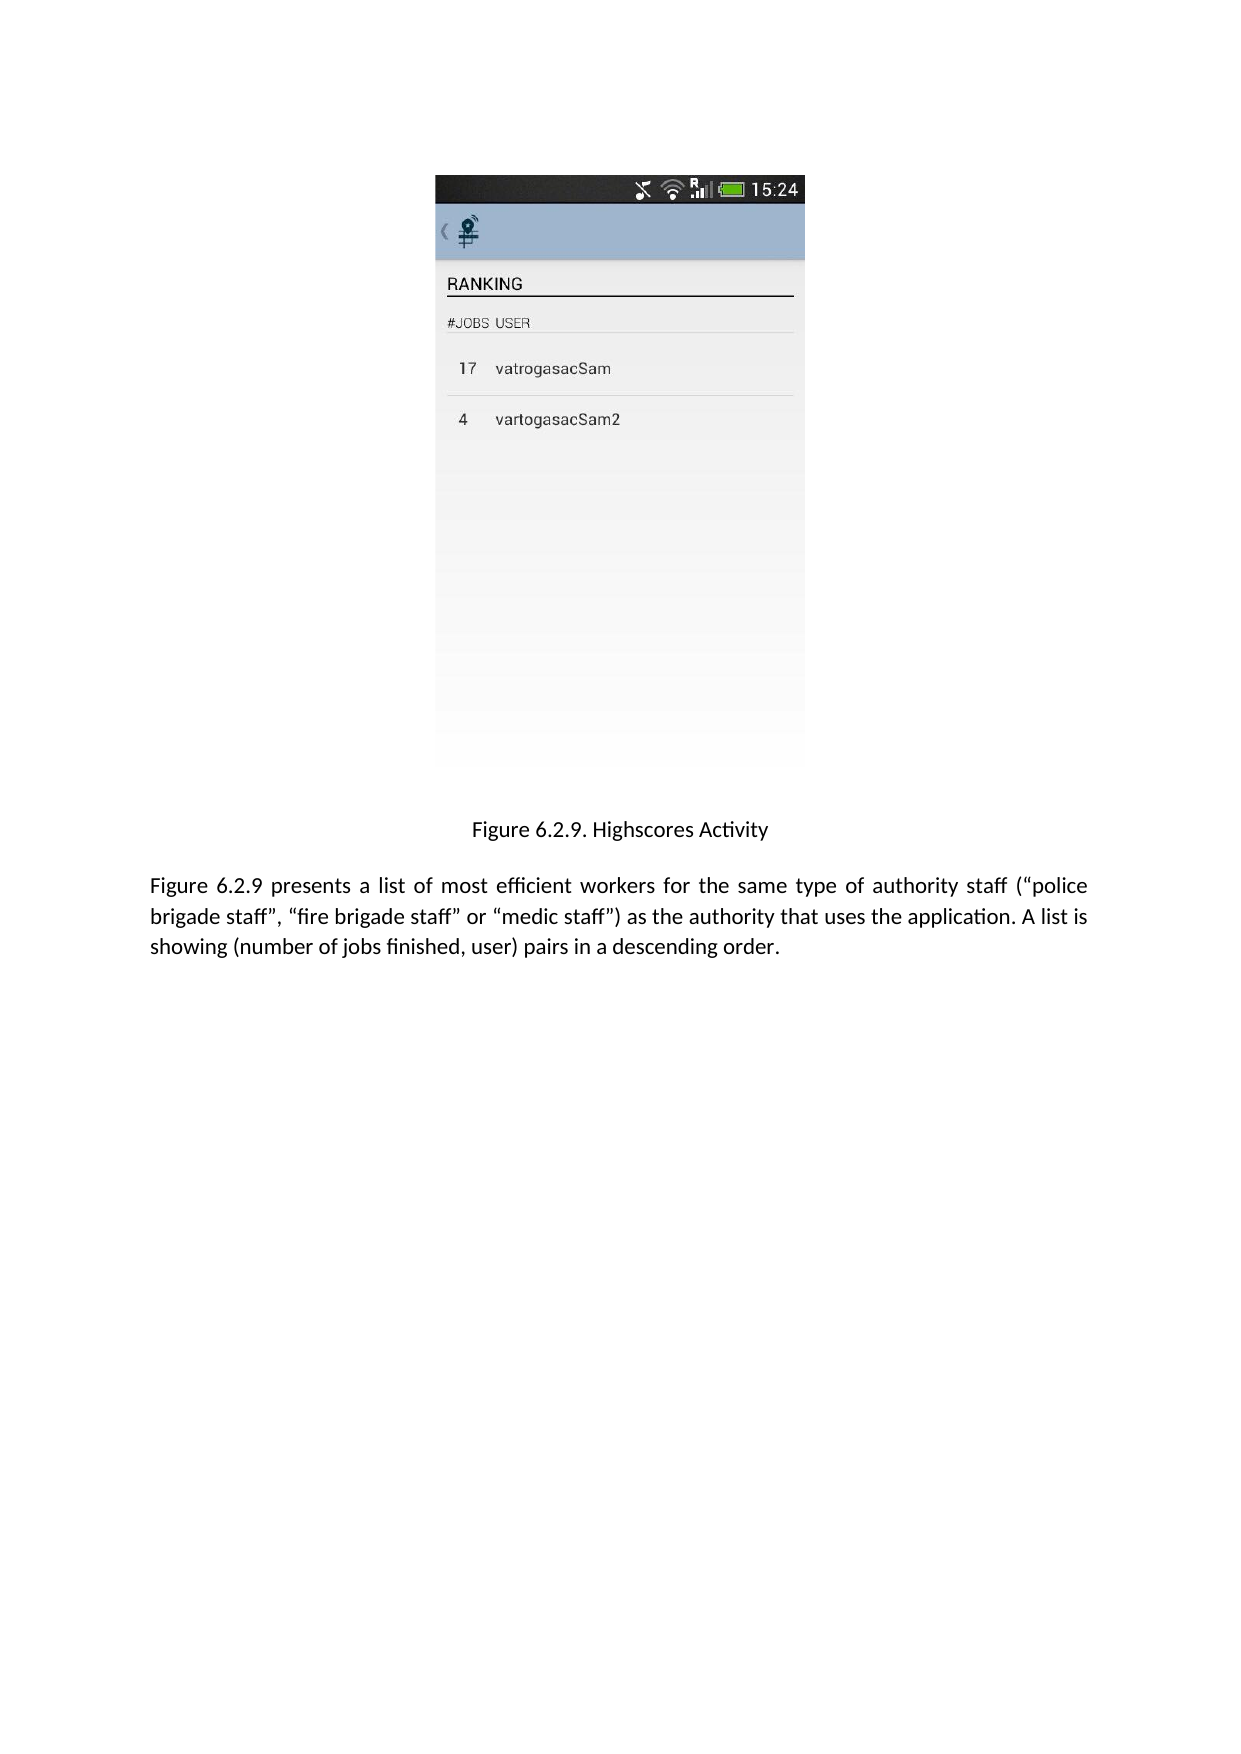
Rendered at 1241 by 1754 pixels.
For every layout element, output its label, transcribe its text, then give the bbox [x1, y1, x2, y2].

picture [435, 175, 805, 791]
table_cell Figure 6.2.9. Highscores Activity [151, 150, 1090, 872]
text Figure 6.2.9 presents a list of most efficient workers for the same type of authority staff (“police brigade staff”, “fire brigade staff” or “medic staff”) as the authority that uses the application. A list is showing (number of jobs finished, user) pairs in a descending order. [150, 872, 1090, 960]
